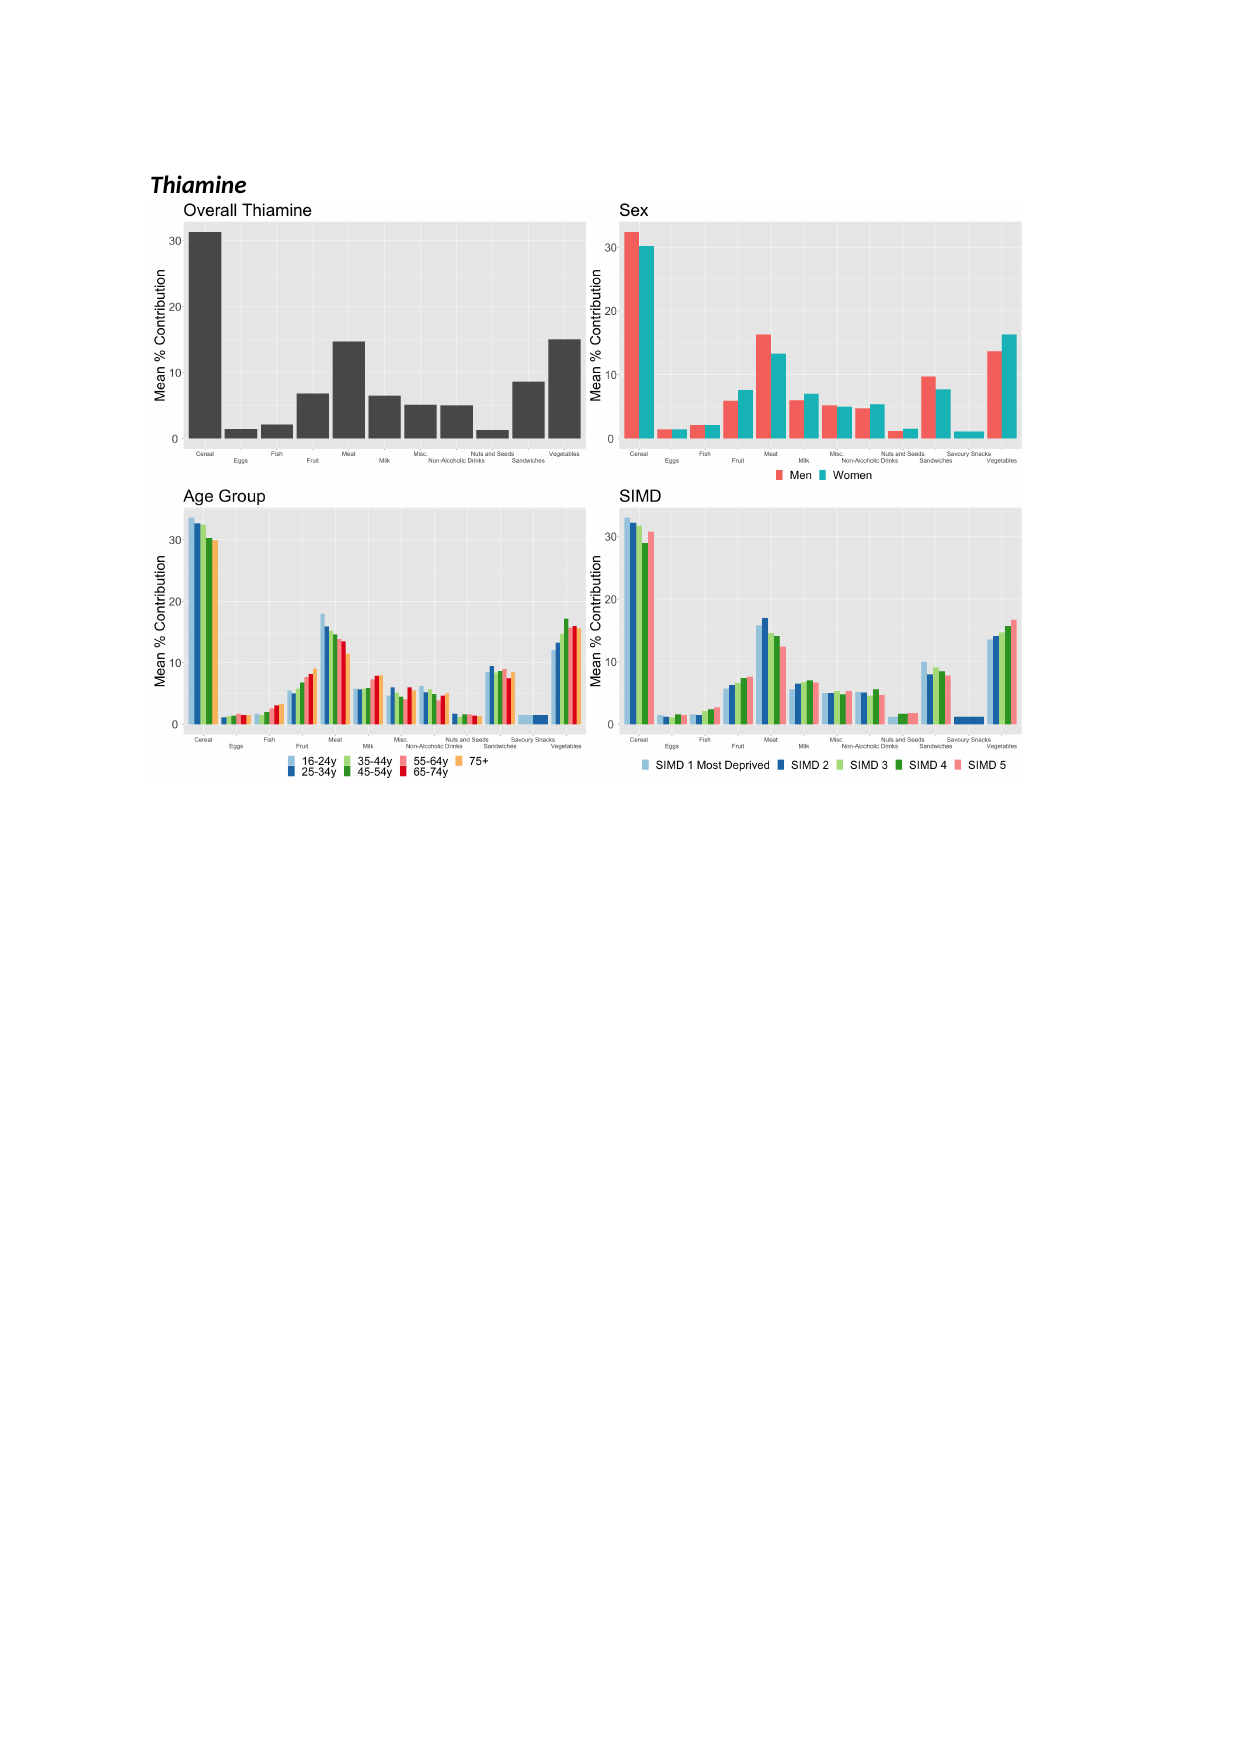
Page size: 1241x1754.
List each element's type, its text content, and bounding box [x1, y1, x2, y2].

picture [150, 199, 1025, 783]
